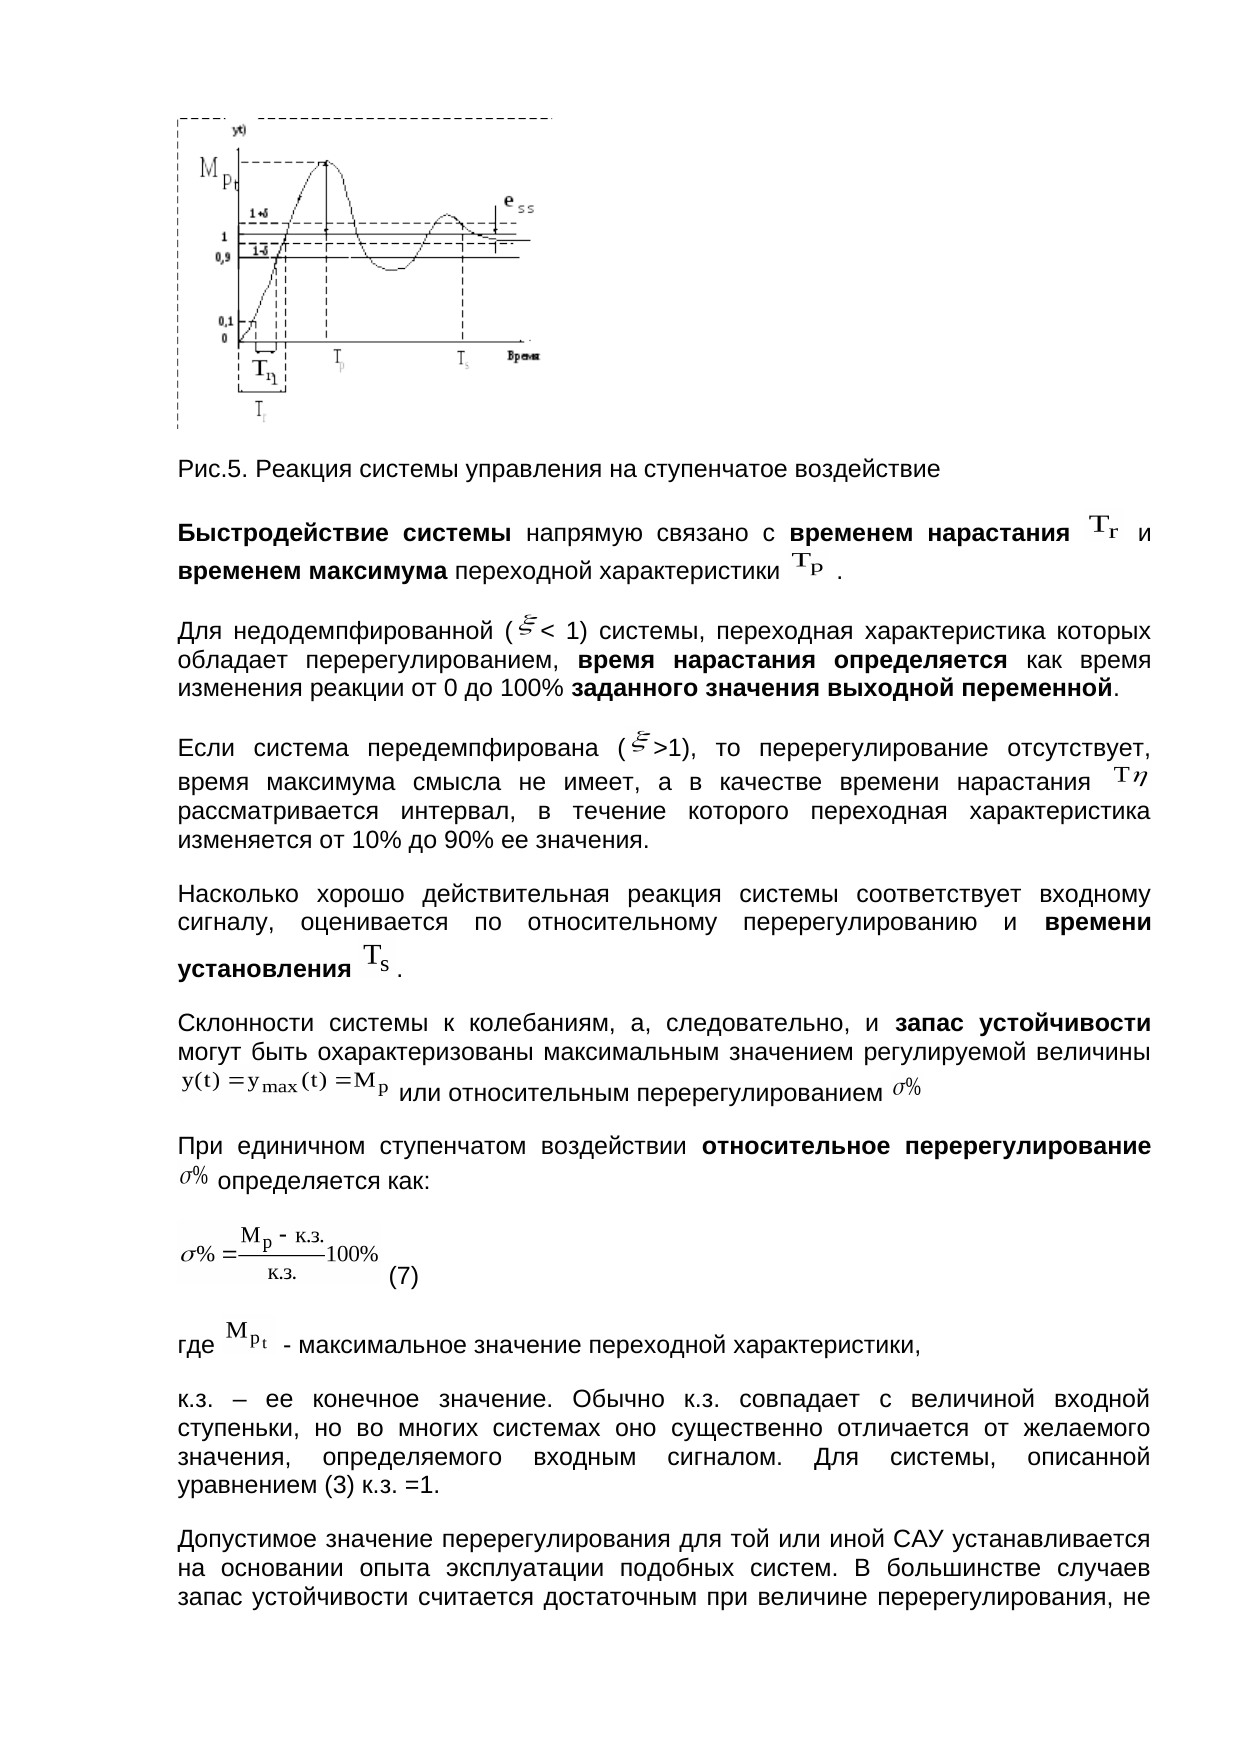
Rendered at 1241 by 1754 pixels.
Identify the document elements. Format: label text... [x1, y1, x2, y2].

text Быстродействие системы напрямую связано с временем нарастания и временем максимума переходной характеристики . [177, 508, 1214, 585]
text Насколько хорошо действительная реакция системы соответствует входному сигналу, оценивается по относительному перерегулированию и времени установления . [177, 878, 1214, 983]
text При единичном ступенчатом воздействии относительное перерегулирование определяется как: [177, 1131, 1214, 1194]
picture [626, 727, 654, 757]
text (7) [177, 1219, 1214, 1289]
picture [890, 1071, 924, 1101]
picture [177, 1219, 382, 1284]
picture [177, 1065, 392, 1101]
text Если система передемпфирована (>1), то перерегулирование отсутствует, время максимума смысла не имеет, а в качестве времени нарастания рассматривается интервал, в течение которого переходная характеристика изменяется от 10% до 90% ее значения. [177, 727, 1214, 853]
picture [1110, 761, 1152, 791]
picture [177, 118, 553, 429]
picture [177, 1160, 211, 1190]
text где - максимальное значение переходной характеристики, [177, 1314, 1214, 1359]
picture [513, 610, 540, 640]
text Рис.5. Реакция системы управления на ступенчатое воздействие [177, 454, 1214, 483]
picture [358, 936, 397, 978]
picture [787, 546, 830, 580]
text к.з. – ее конечное значение. Обычно к.з. совпадает с величиной входной ступеньки, но во многих системах оно существенно отличается от желаемого значения, определяемого входным сигналом. Для системы, описанной уравнением (3) к.з. =1. [177, 1384, 1214, 1499]
text Склонности системы к колебаниям, а, следовательно, и запас устойчивости могут быть охарактеризованы максимальным значением регулируемой величины или относительным перерегулированием [177, 1008, 1214, 1106]
text Для недодемпфированной (< 1) системы, переходная характеристика которых обладает перерегулированием, время нарастания определяется как время изменения реакции от 0 до 100% заданного значения выходной переменной. [177, 610, 1214, 702]
picture [1084, 507, 1124, 542]
picture [221, 1314, 276, 1354]
